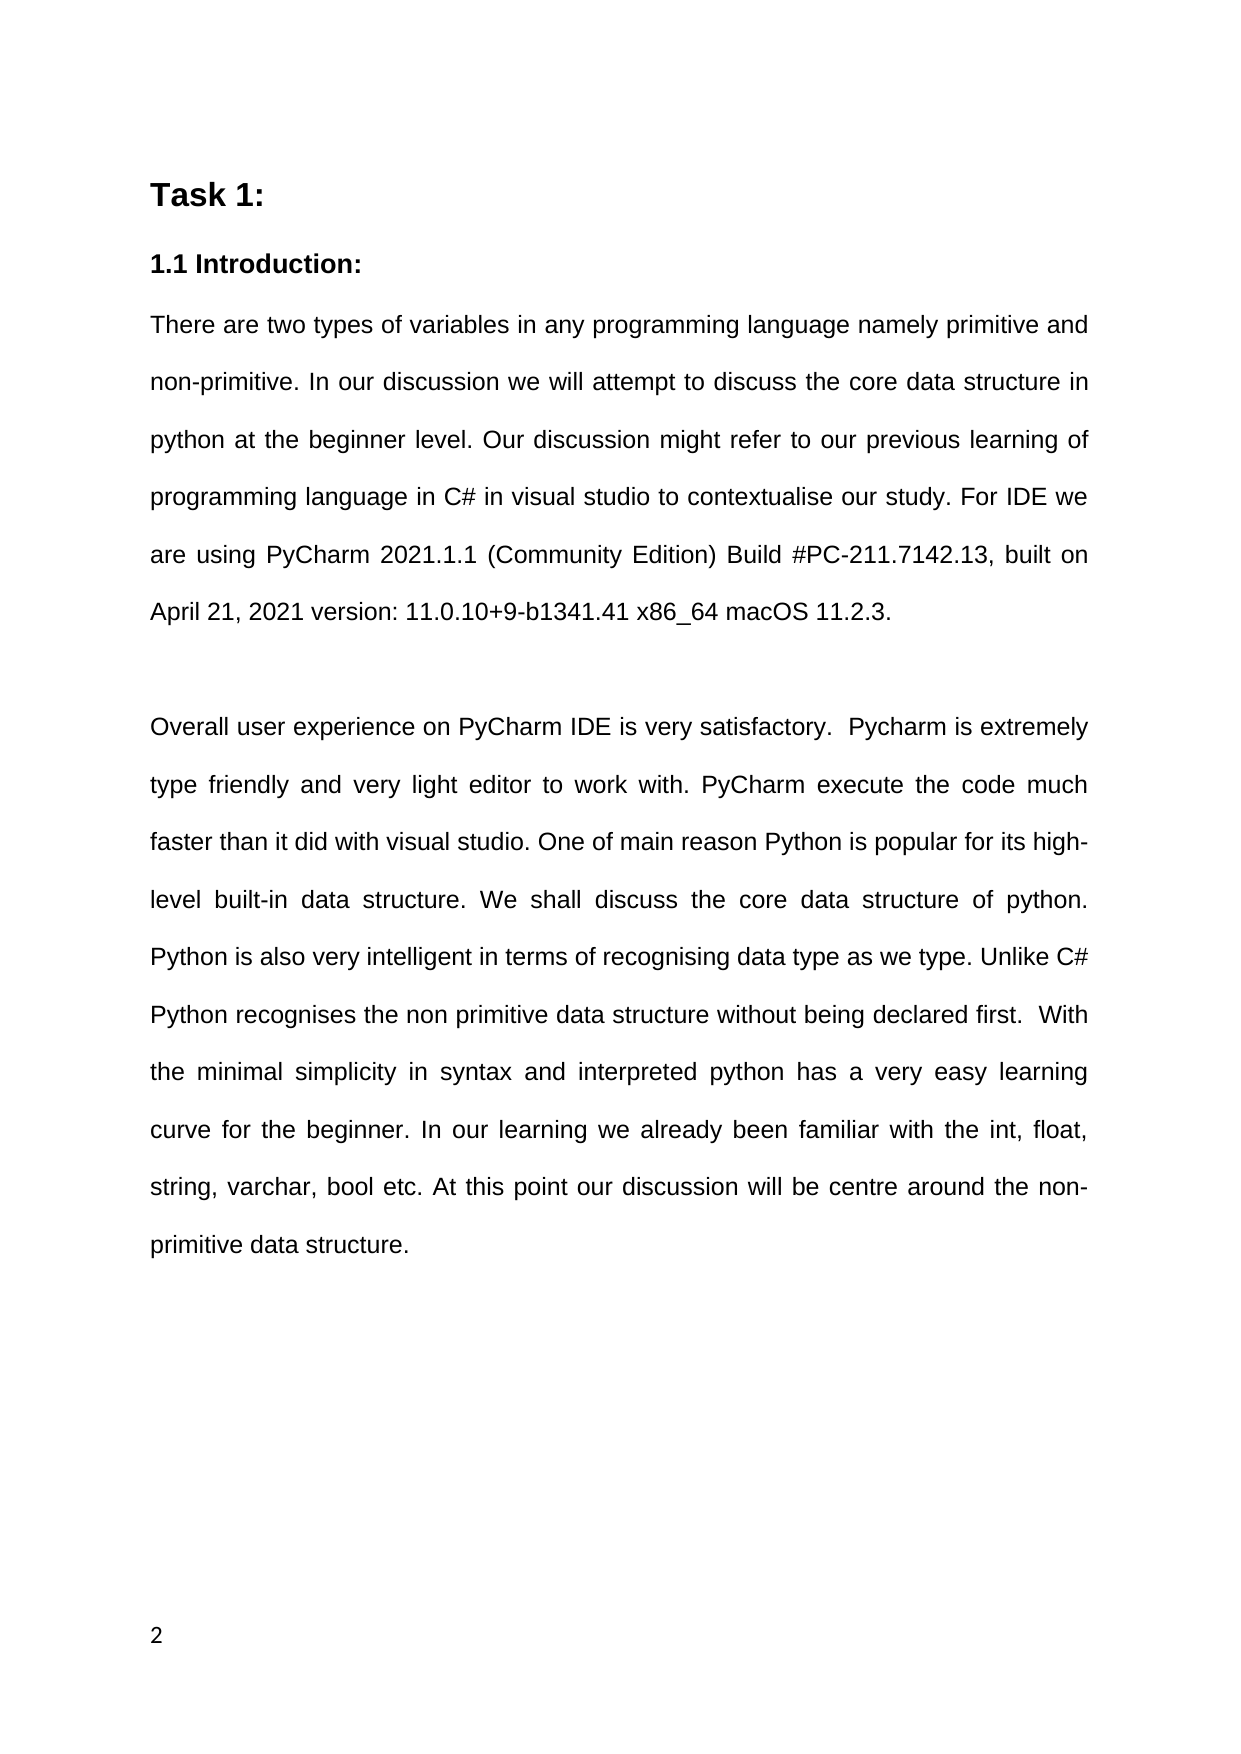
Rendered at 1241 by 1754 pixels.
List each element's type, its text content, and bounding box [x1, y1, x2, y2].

text Overall user experience on PyCharm IDE is very satisfactory. Pycharm is extremely type friendly and very light editor to work with. PyCharm execute the code much faster than it did with visual studio. One of main reason Python is popular for its high-level built-in data structure. We shall discuss the core data structure of python. Python is also very intelligent in terms of recognising data type as we type. Unlike C# Python recognises the non primitive data structure without being declared first. With the minimal simplicity in syntax and interpreted python has a very easy learning curve for the beginner. In our learning we already been familiar with the int, float, string, varchar, bool etc. At this point our discussion will be centre around the non-primitive data structure. [150, 712, 1090, 1259]
subtitle 1.1 Introduction: [150, 248, 1090, 279]
text There are two types of variables in any programming language namely primitive and non-primitive. In our discussion we will attempt to discuss the core data structure in python at the beginner level. Our discussion might refer to our previous learning of programming language in C# in visual studio to contextualise our study. For IDE we are using PyCharm 2021.1.1 (Community Edition) Build #PC-211.7142.13, built on April 21, 2021 version: 11.0.10+9-b1341.41 x86_64 macOS 11.2.3. [150, 310, 1090, 626]
subtitle Task 1: [150, 175, 1090, 213]
